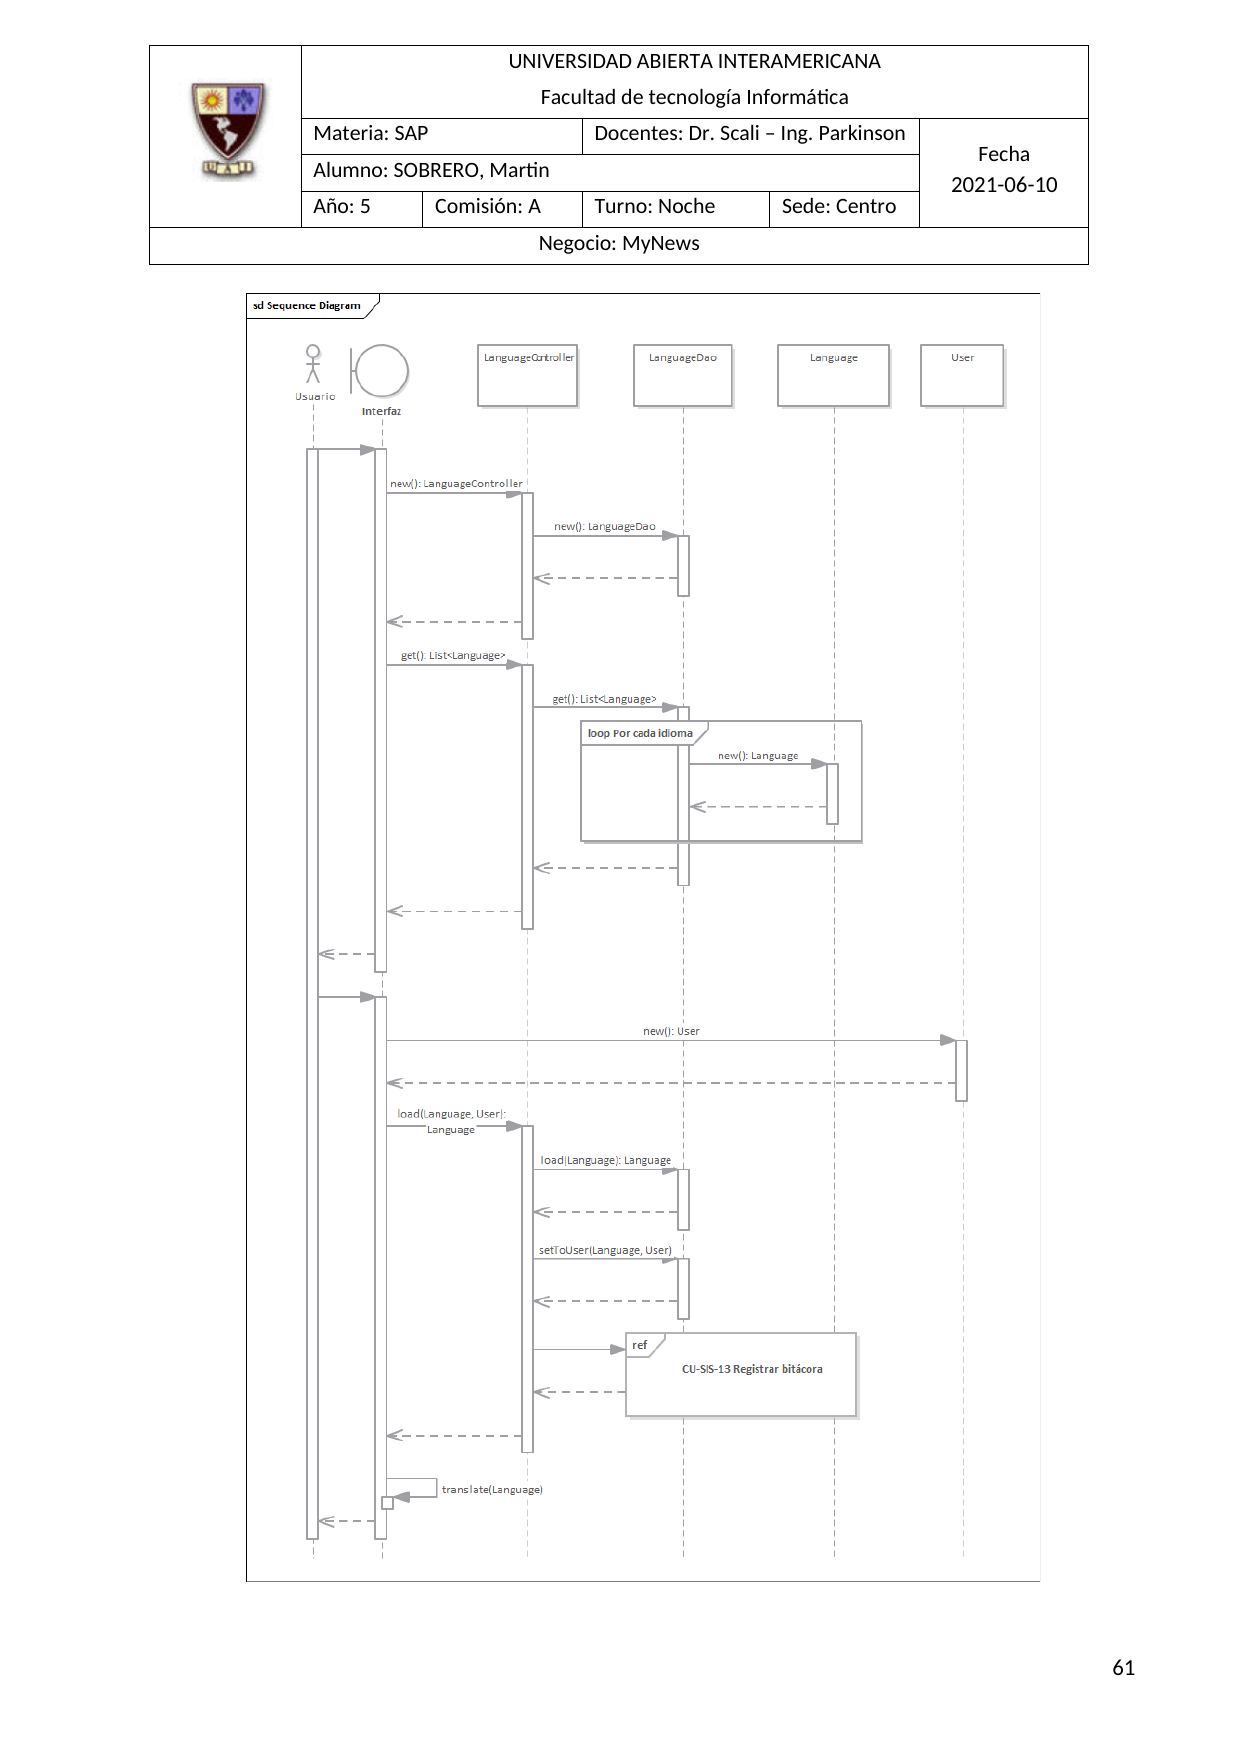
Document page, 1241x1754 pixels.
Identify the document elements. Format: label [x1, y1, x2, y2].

picture [177, 74, 278, 187]
picture [245, 292, 1041, 1582]
